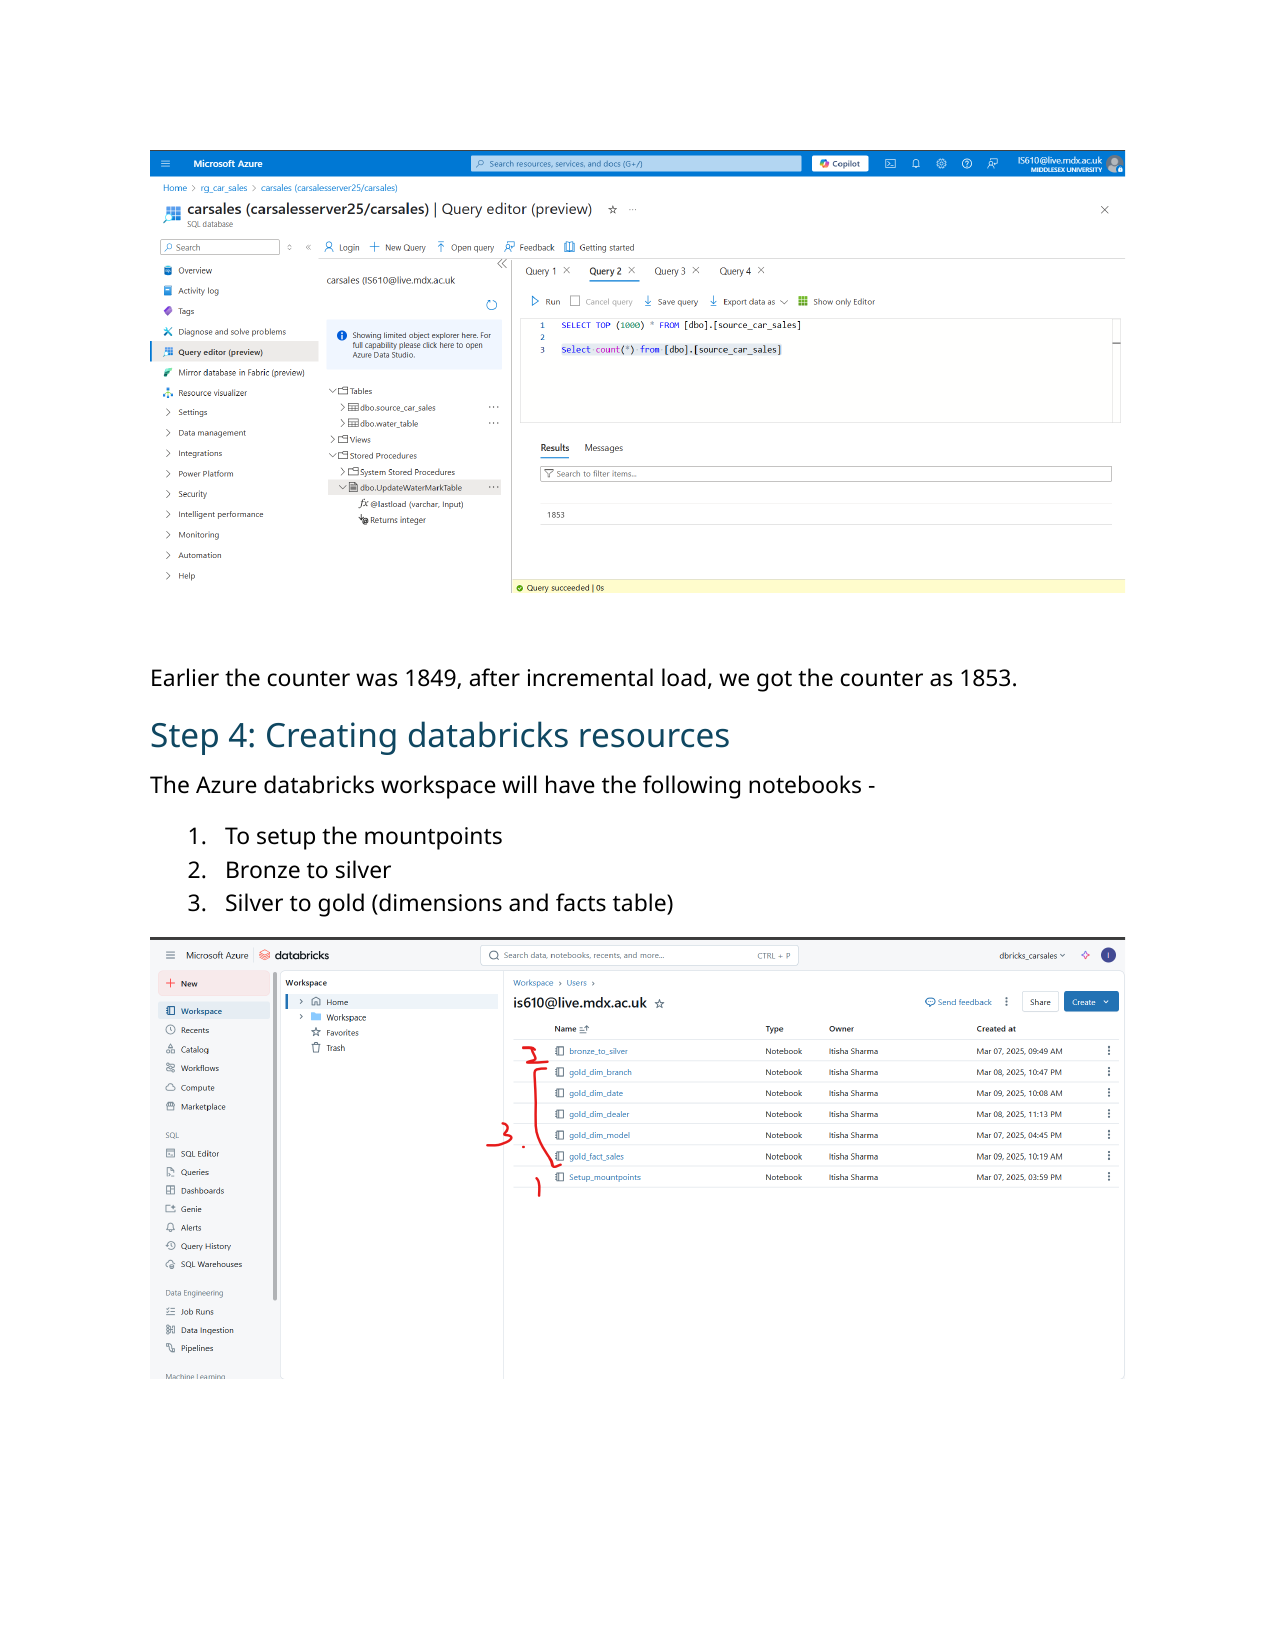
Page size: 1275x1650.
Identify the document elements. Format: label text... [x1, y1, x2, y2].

list Bronze to silver [187, 854, 1125, 885]
list Silver to gold (dimensions and facts table) [187, 887, 1125, 919]
picture [150, 150, 1125, 593]
picture [150, 937, 1125, 1379]
list To setup the mountpoints [187, 820, 1125, 851]
subtitle Step 4: Creating databricks resources [150, 712, 1125, 758]
text The Azure databricks workspace will have the following notebooks - [150, 769, 1125, 801]
text Earlier the counter was 1849, after incremental load, we got the counter as 1853. [150, 662, 1125, 693]
